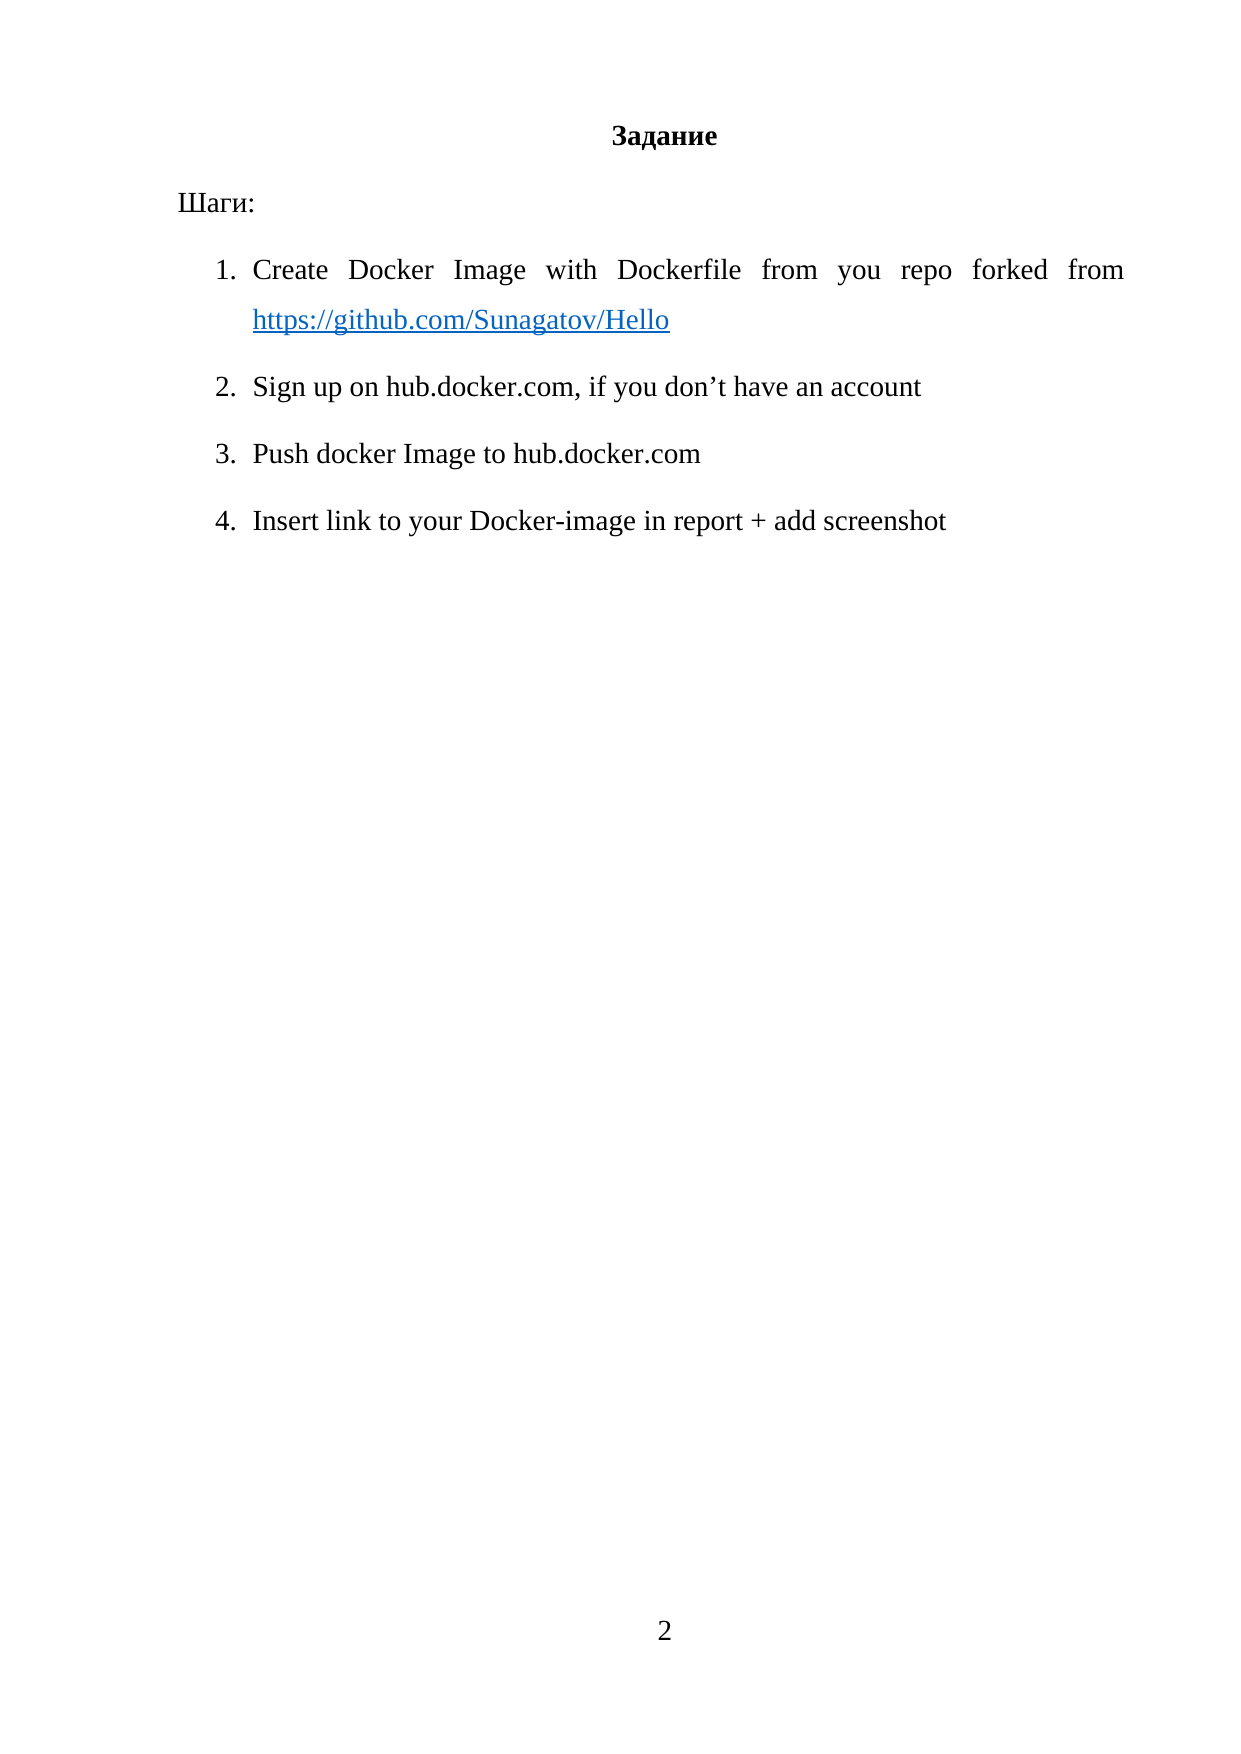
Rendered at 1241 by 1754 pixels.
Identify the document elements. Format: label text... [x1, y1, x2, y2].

list Push docker Image to hub.docker.com [215, 436, 1152, 470]
list Sign up on hub.docker.com, if you don’t have an account [215, 369, 1152, 403]
list Create Docker Image with Dockerfile from you repo forked from https://github.com/Sunagatov/Hello [215, 252, 1152, 336]
text Задание [177, 118, 1152, 152]
list Insert link to your Docker-image in report + add screenshot [215, 503, 1152, 537]
text Шаги: [177, 185, 1152, 219]
